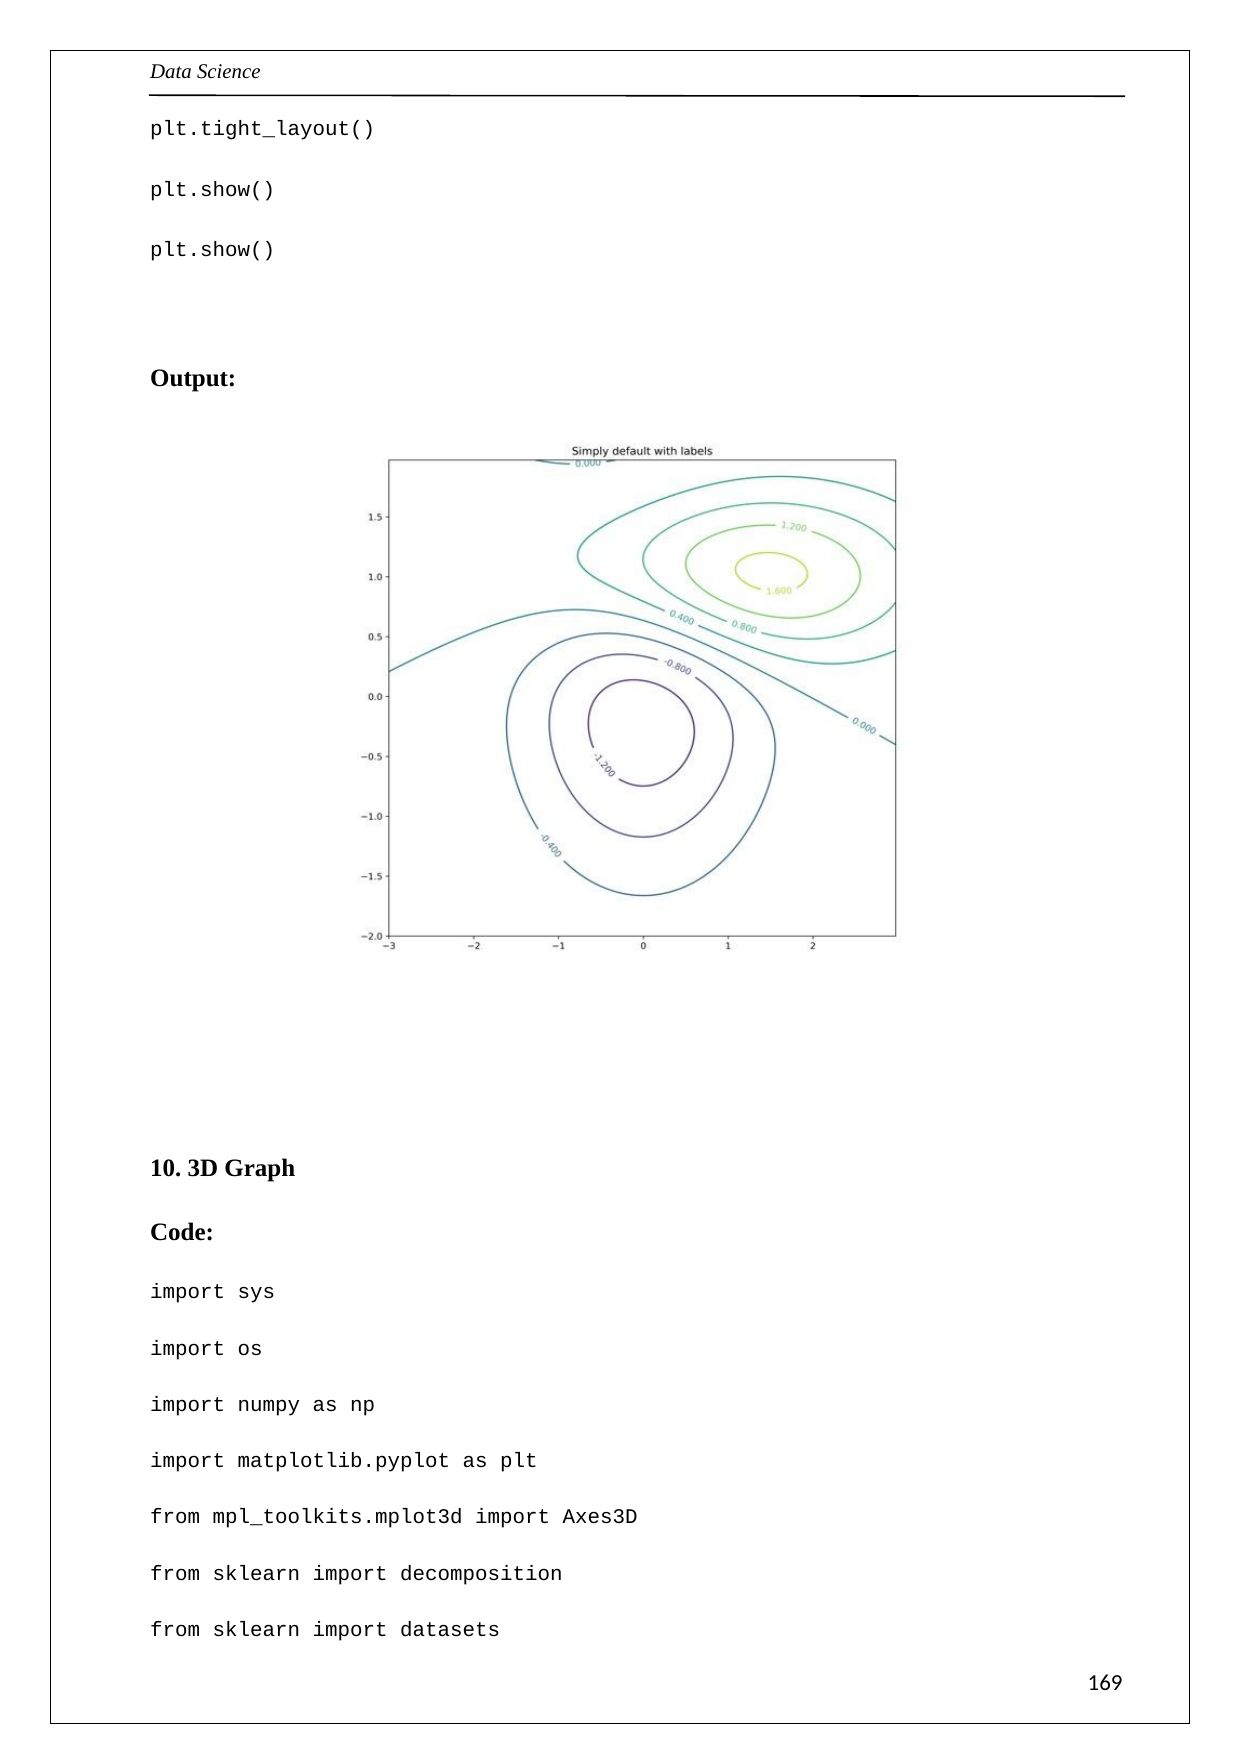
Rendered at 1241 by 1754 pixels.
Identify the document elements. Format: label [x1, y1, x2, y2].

picture [351, 427, 922, 962]
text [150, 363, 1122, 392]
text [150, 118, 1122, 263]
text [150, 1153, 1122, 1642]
